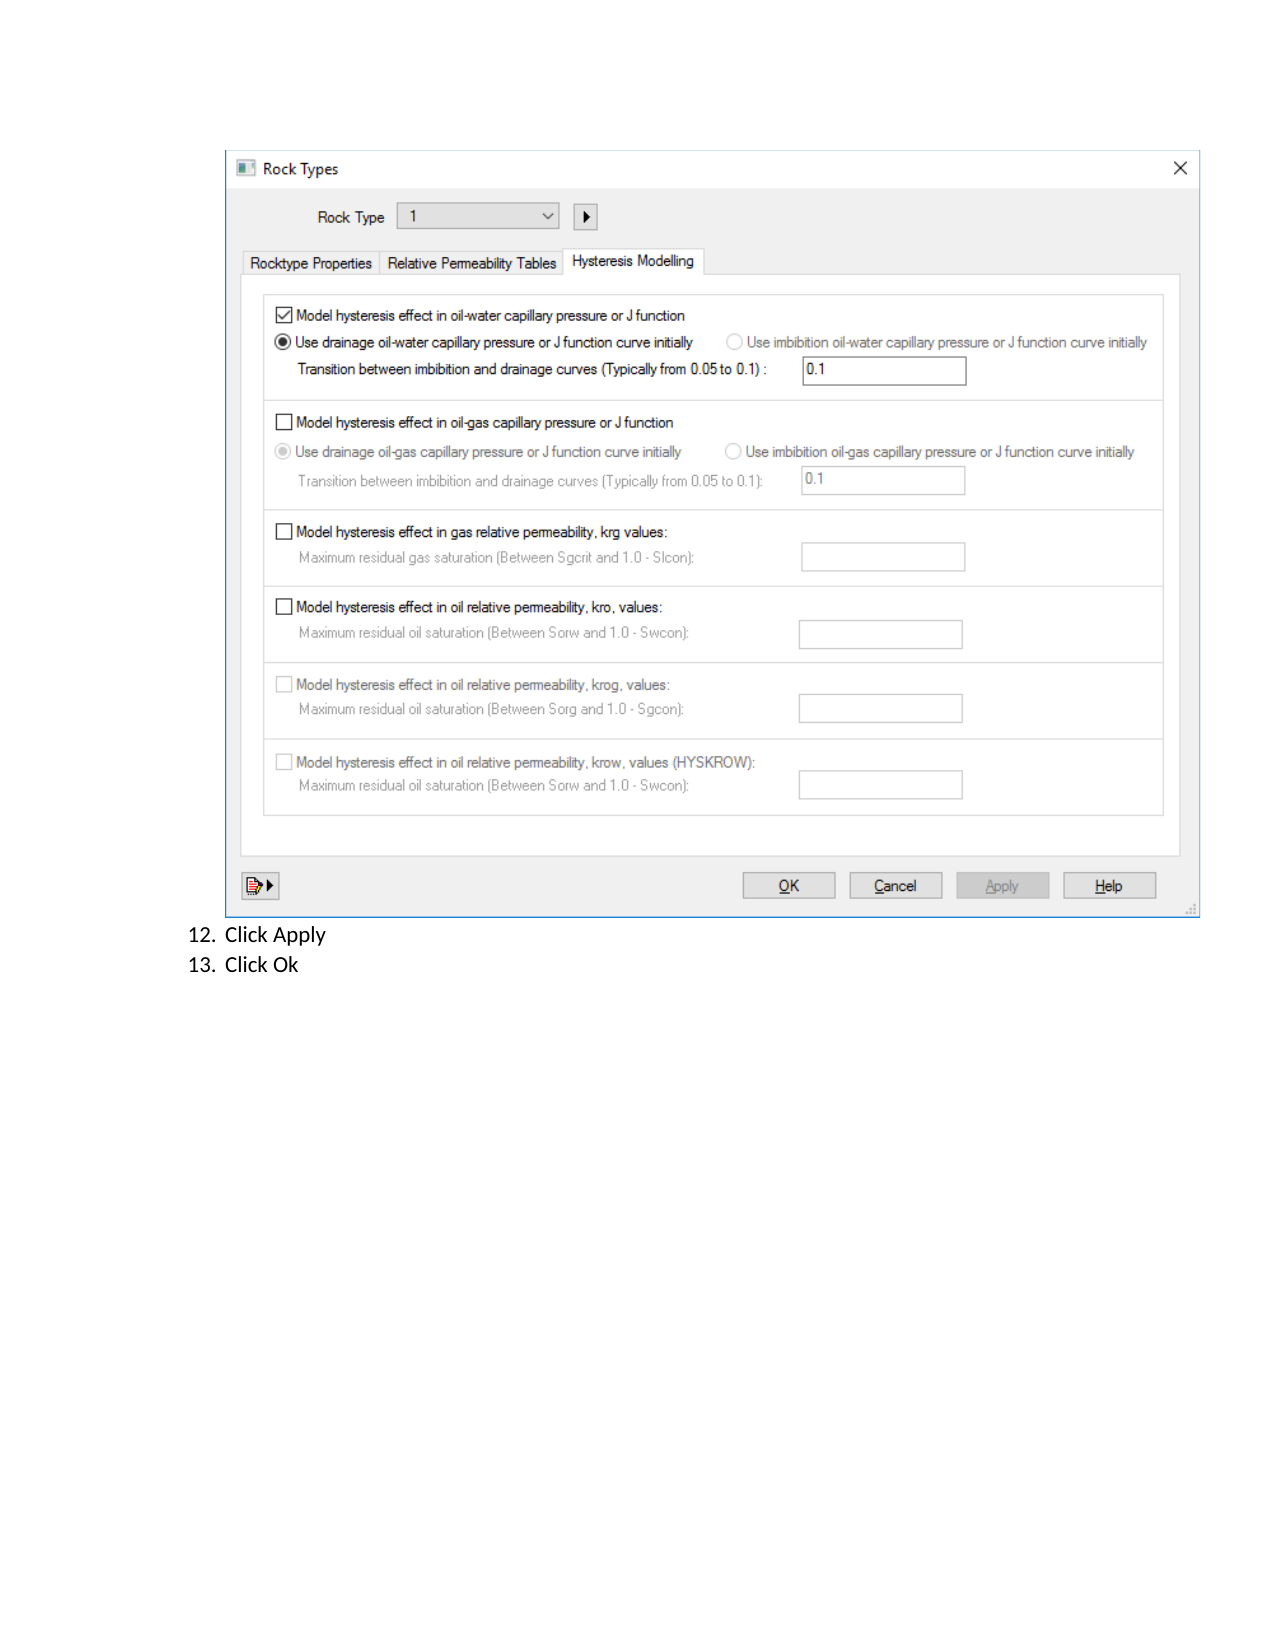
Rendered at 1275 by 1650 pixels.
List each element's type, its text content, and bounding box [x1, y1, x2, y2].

list Click Apply [187, 920, 1125, 948]
list Click Ok [187, 950, 1125, 978]
picture [225, 150, 1200, 918]
